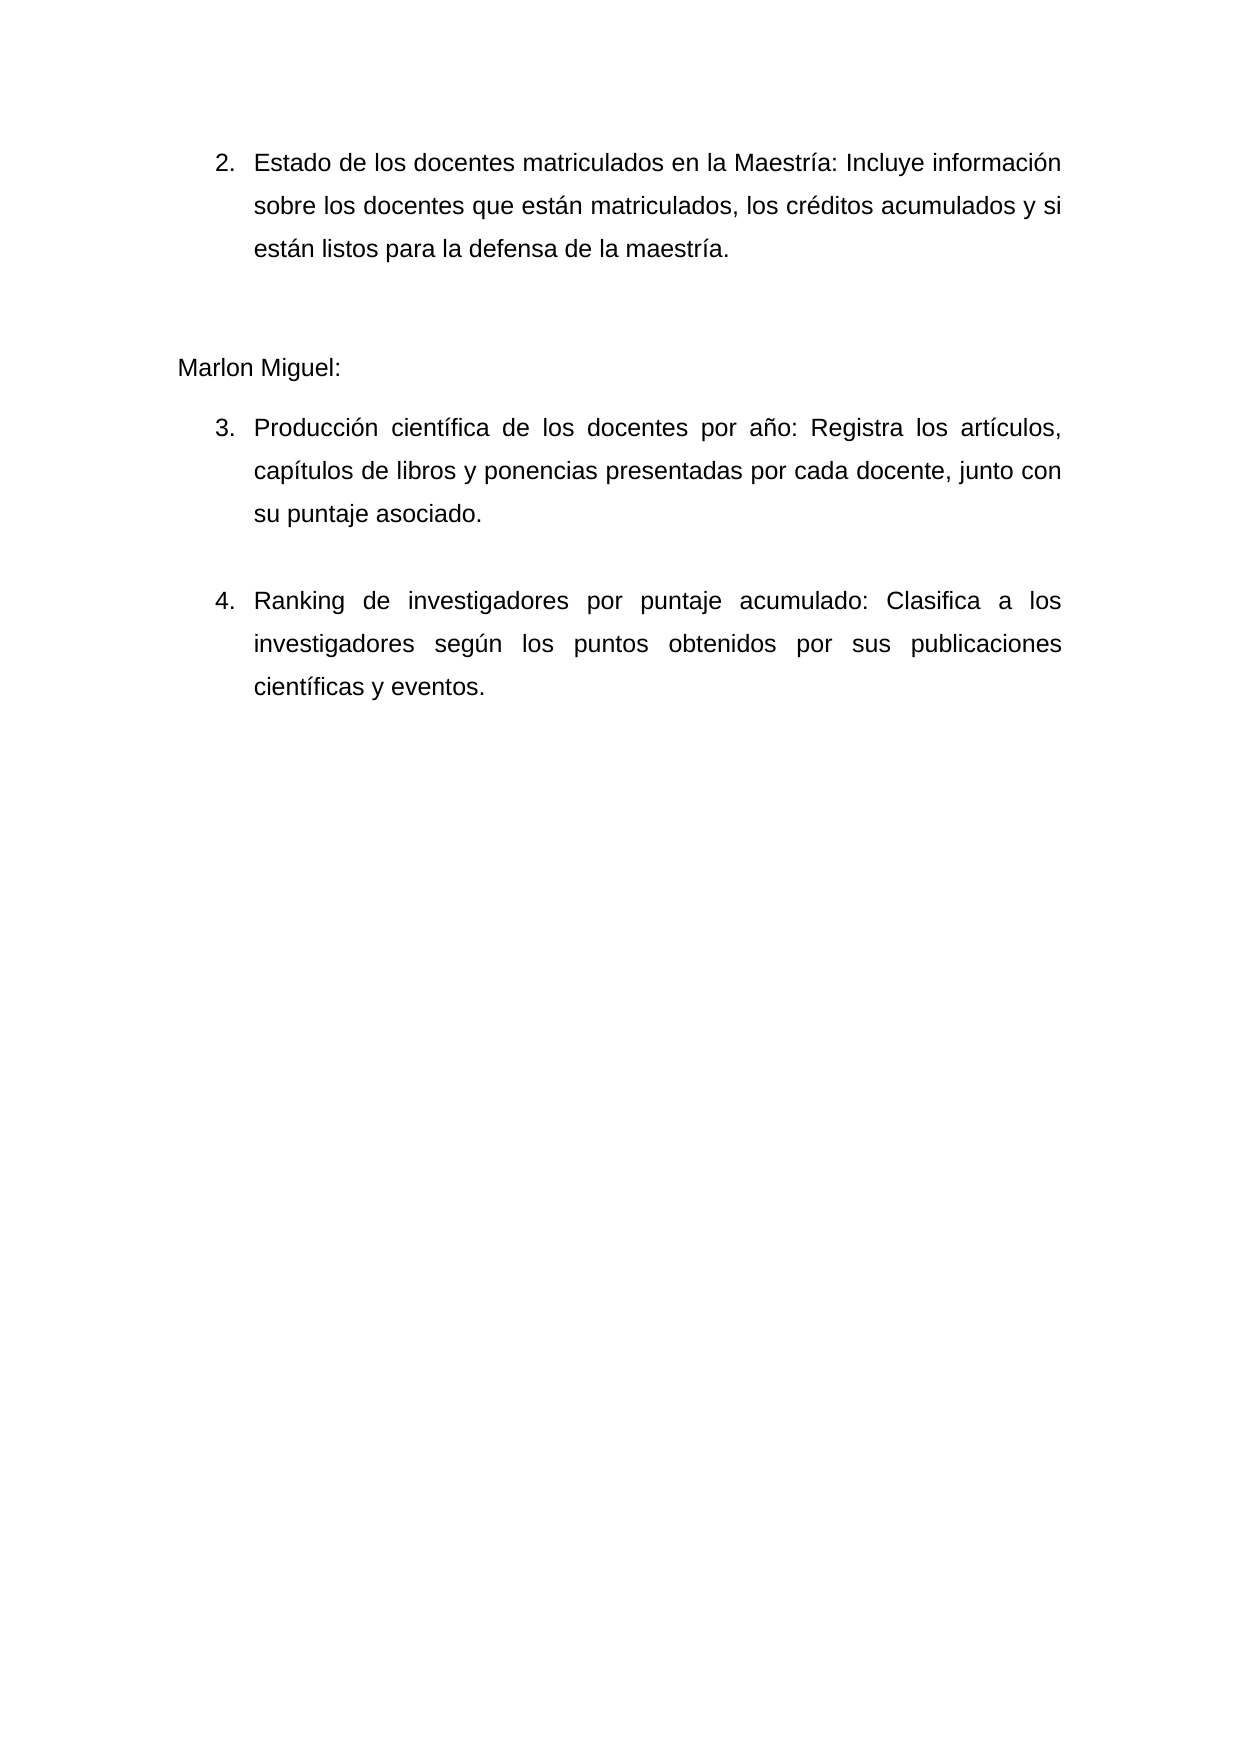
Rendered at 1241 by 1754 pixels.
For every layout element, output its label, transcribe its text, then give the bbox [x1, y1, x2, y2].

list Estado de los docentes matriculados en la Maestría: Incluye información sobre los docentes que están matriculados, los créditos acumulados y si están listos para la defensa de la maestría. [215, 148, 1063, 263]
list Ranking de investigadores por puntaje acumulado: Clasifica a los investigadores según los puntos obtenidos por sus publicaciones científicas y eventos. [215, 586, 1063, 701]
list Producción científica de los docentes por año: Registra los artículos, capítulos de libros y ponencias presentadas por cada docente, junto con su puntaje asociado. [215, 413, 1063, 528]
text Marlon Miguel: [177, 353, 1063, 382]
